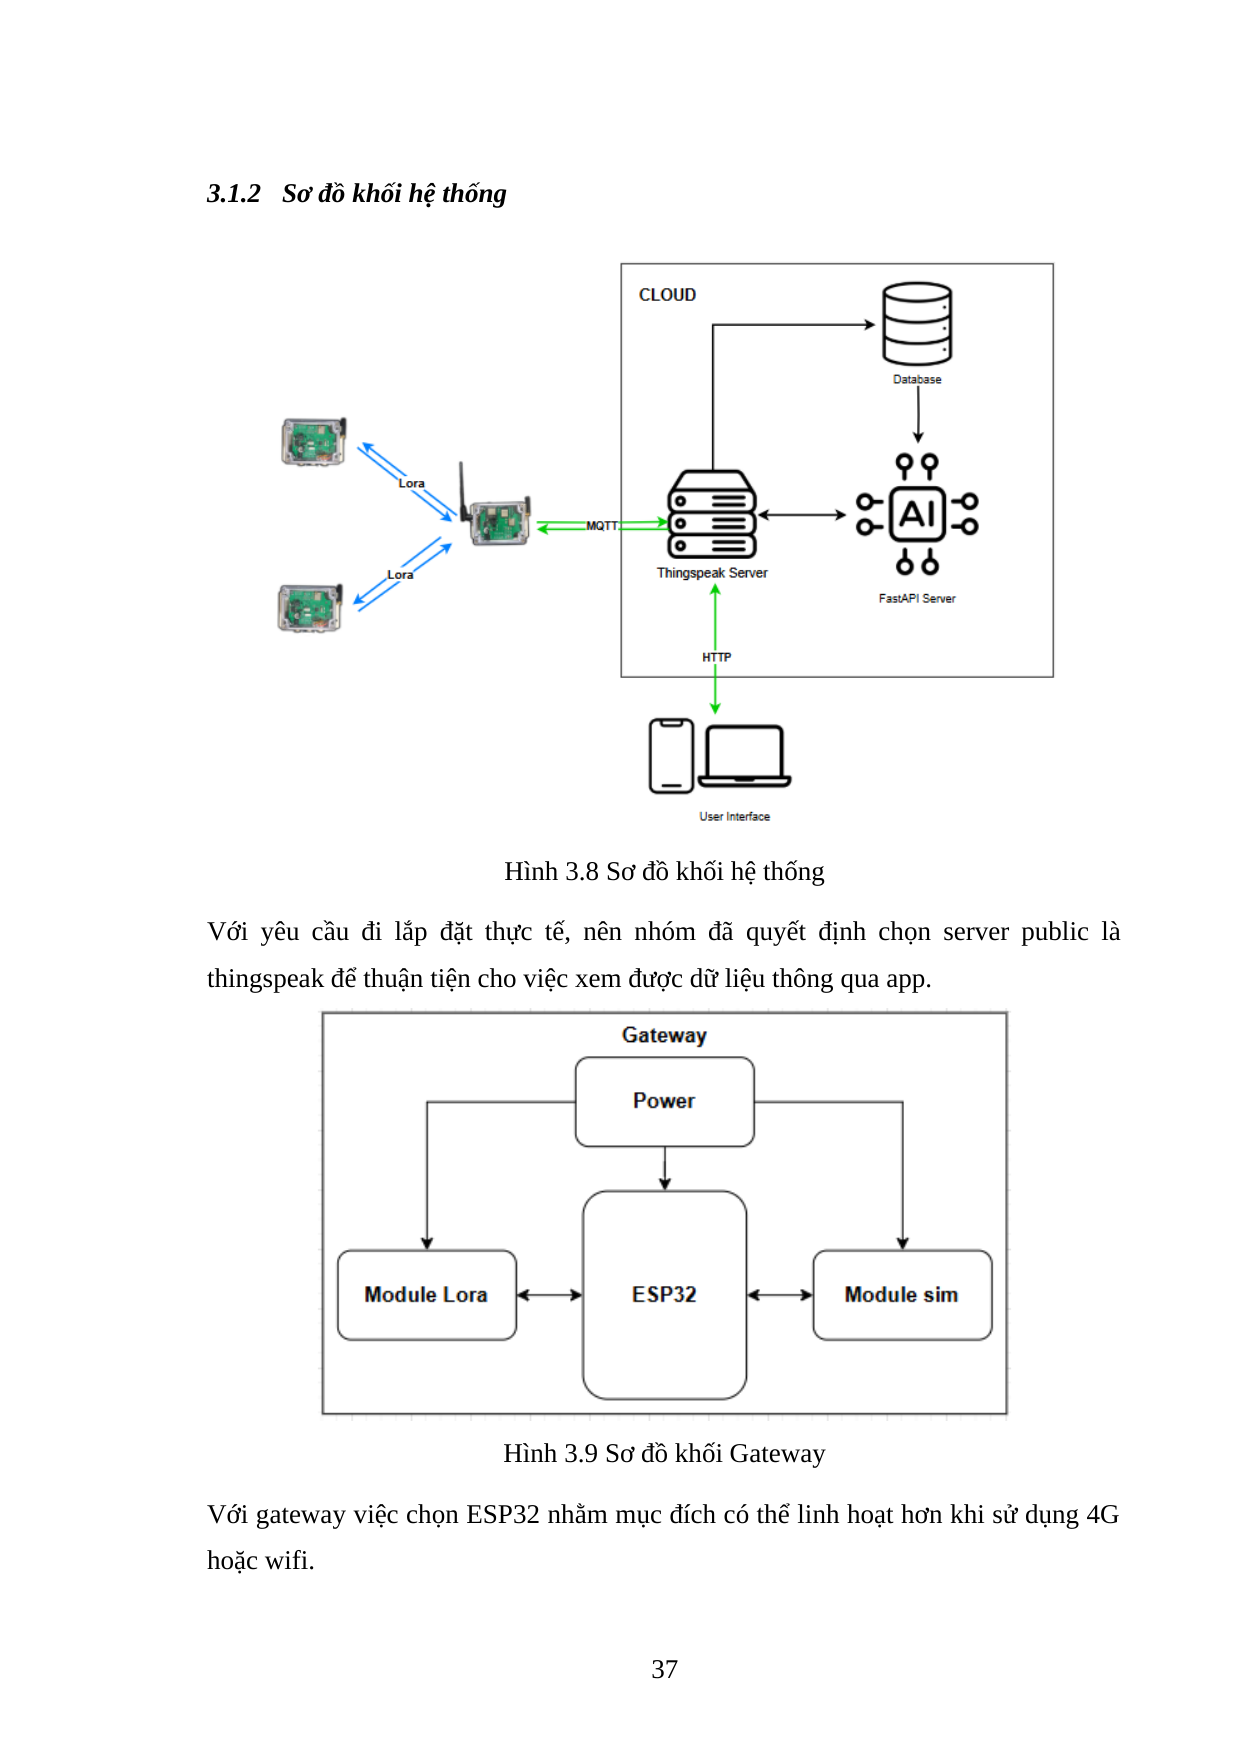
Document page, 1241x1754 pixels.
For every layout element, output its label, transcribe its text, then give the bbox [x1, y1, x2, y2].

picture [317, 1008, 1012, 1421]
text Với yêu cầu đi lắp đặt thực tế, nên nhóm đã quyết định chọn server public là thingspeak để thuận tiện cho việc xem được dữ liệu thông qua app. [207, 915, 1122, 993]
picture [260, 237, 1069, 827]
text Với gateway việc chọn ESP32 nhằm mục đích có thể linh hoạt hơn khi sử dụng 4G hoặc wifi. [207, 1498, 1122, 1576]
subtitle Sơ đồ khối hệ thống [207, 177, 1122, 208]
